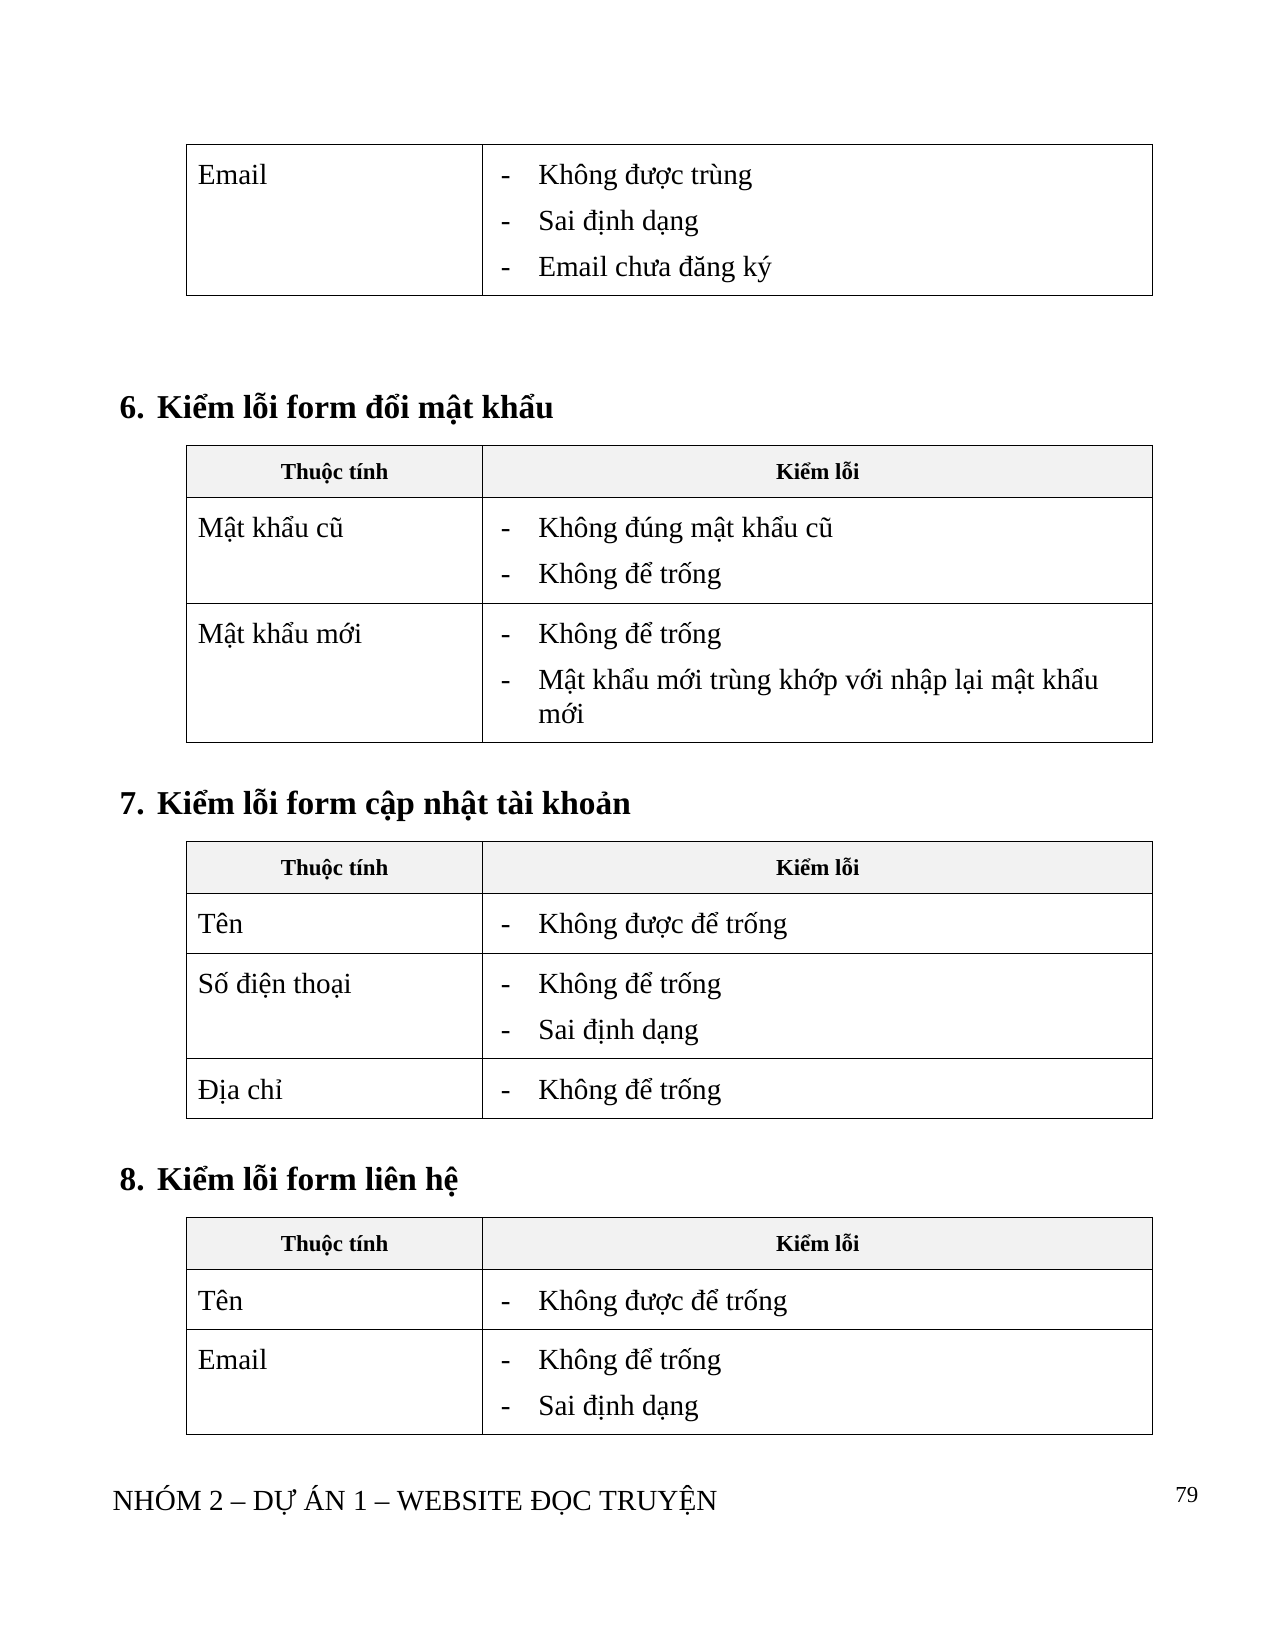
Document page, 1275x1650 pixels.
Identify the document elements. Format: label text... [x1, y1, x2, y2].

table_header Kiểm lỗi [483, 446, 1152, 497]
table_cell Tên [187, 1270, 482, 1329]
table_cell Không đúng mật khẩu cũ Không để trống [483, 498, 1152, 603]
table_cell Không để trống [483, 1059, 1152, 1118]
table_cell Tên [187, 894, 482, 953]
subtitle Kiểm lỗi form đổi mật khẩu [119, 387, 1198, 426]
table_cell Không để trống Mật khẩu mới trùng khớp với nhập lại mật khẩu mới [483, 604, 1152, 742]
table_cell Không được để trống [483, 894, 1152, 953]
table_cell Mật khẩu cũ [187, 498, 482, 603]
subtitle Kiểm lỗi form liên hệ [119, 1159, 1198, 1198]
table_header Thuộc tính [187, 1218, 482, 1269]
table_cell Mật khẩu mới [187, 604, 482, 742]
table_header Kiểm lỗi [483, 1218, 1152, 1269]
table_header Thuộc tính [187, 842, 482, 893]
table_header Kiểm lỗi [483, 842, 1152, 893]
table_cell Số điện thoại [187, 954, 482, 1058]
table_header Thuộc tính [187, 446, 482, 497]
table_cell Email [187, 145, 482, 295]
table_cell Không để trống Sai định dạng [483, 1330, 1152, 1434]
table_cell Không được trùng Sai định dạng Email chưa đăng ký [483, 145, 1152, 295]
table_cell Email [187, 1330, 482, 1434]
table_cell Địa chỉ [187, 1059, 482, 1118]
table_cell Không để trống Sai định dạng [483, 954, 1152, 1058]
table_cell Không được để trống [483, 1270, 1152, 1329]
subtitle Kiểm lỗi form cập nhật tài khoản [119, 783, 1198, 822]
